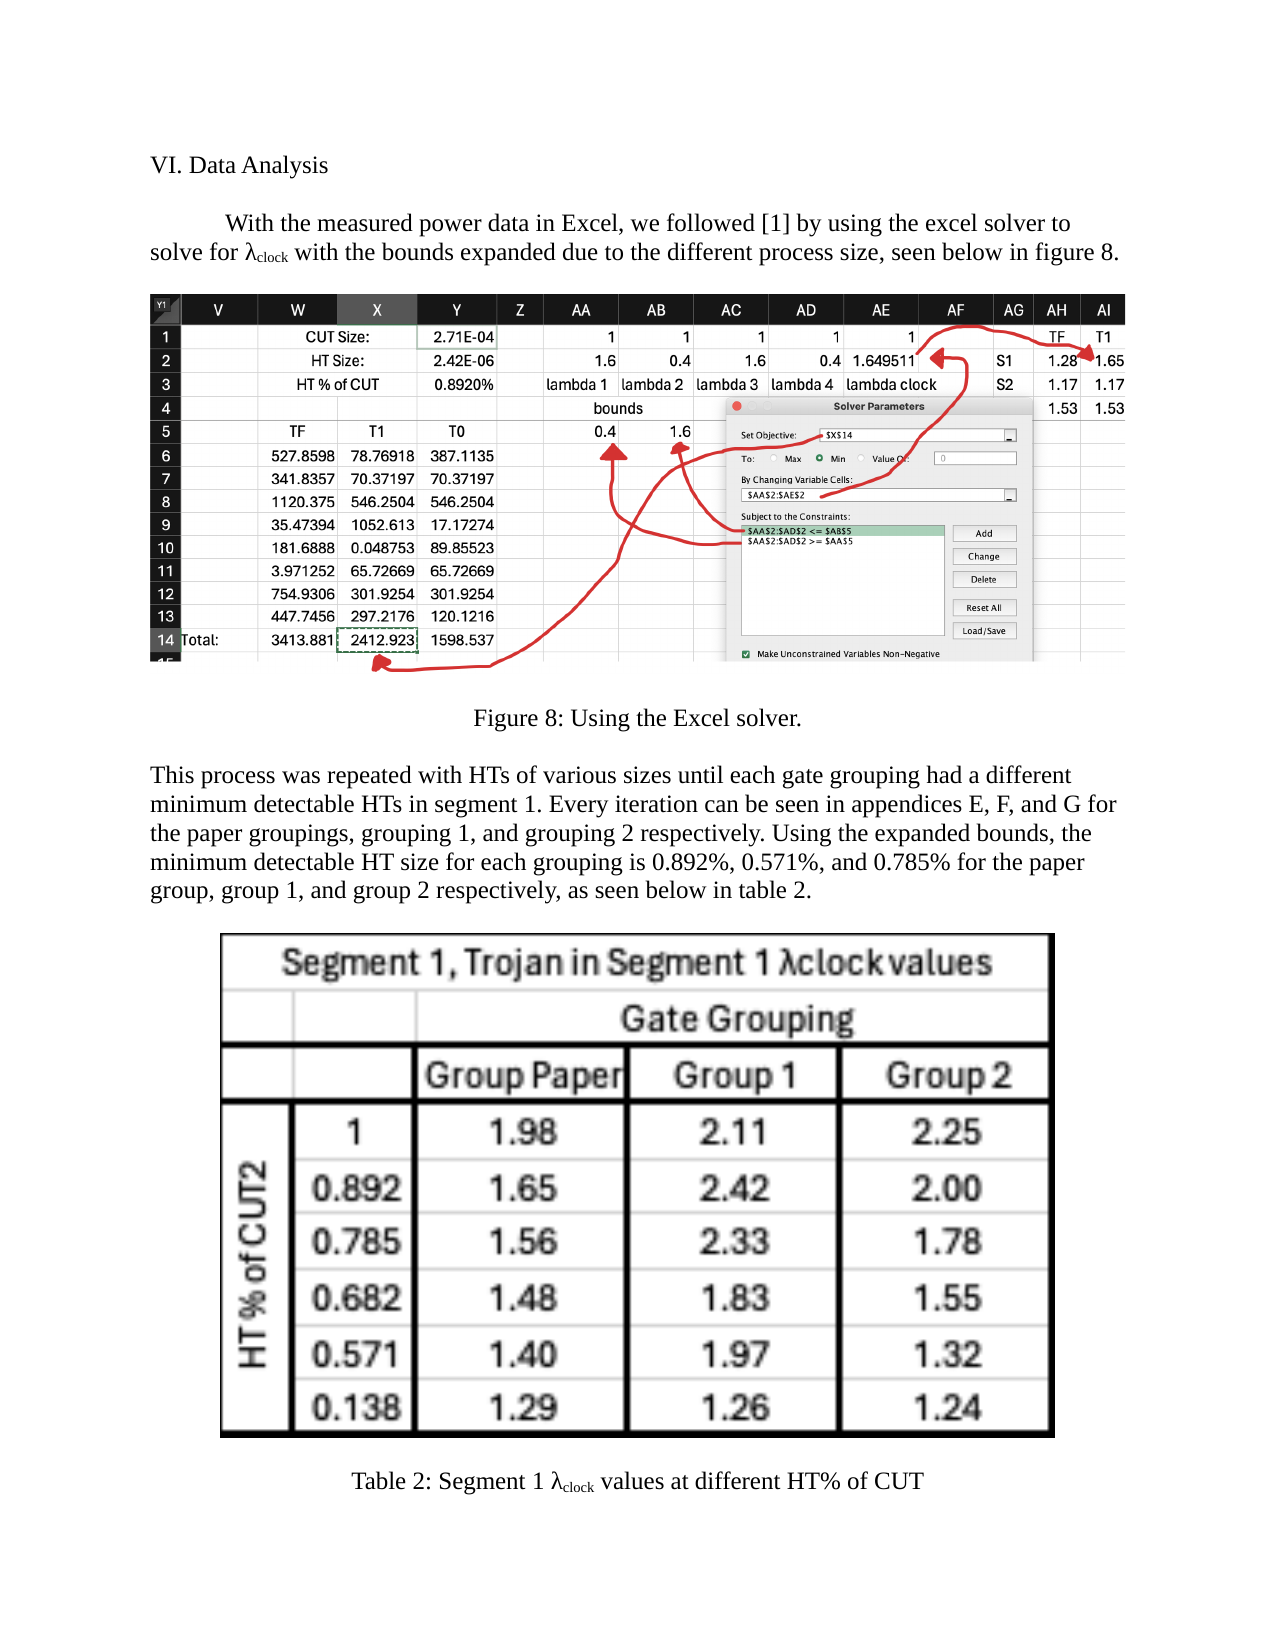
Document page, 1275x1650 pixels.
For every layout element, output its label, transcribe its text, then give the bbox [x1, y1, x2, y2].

picture [220, 933, 1055, 1438]
text This process was repeated with HTs of various sizes until each gate grouping had a different minimum detectable HTs in segment 1. Every iteration can be seen in appendices E, F, and G for the paper groupings, grouping 1, and grouping 2 respectively. Using the expanded bounds, the minimum detectable HT size for each grouping is 0.892%, 0.571%, and 0.785% for the paper group, group 1, and group 2 respectively, as seen below in table 2. [150, 761, 1125, 904]
text Figure 8: Using the Excel solver. [150, 703, 1125, 731]
text With the measured power data in Excel, we followed [1] by using the excel solver to solve for λclock with the bounds expanded due to the different process size, seen below in figure 8. [150, 208, 1125, 265]
text VI. Data Analysis [150, 150, 1125, 179]
picture [150, 294, 1125, 674]
text Table 2: Segment 1 λclock values at different HT% of CUT [150, 1466, 1125, 1495]
